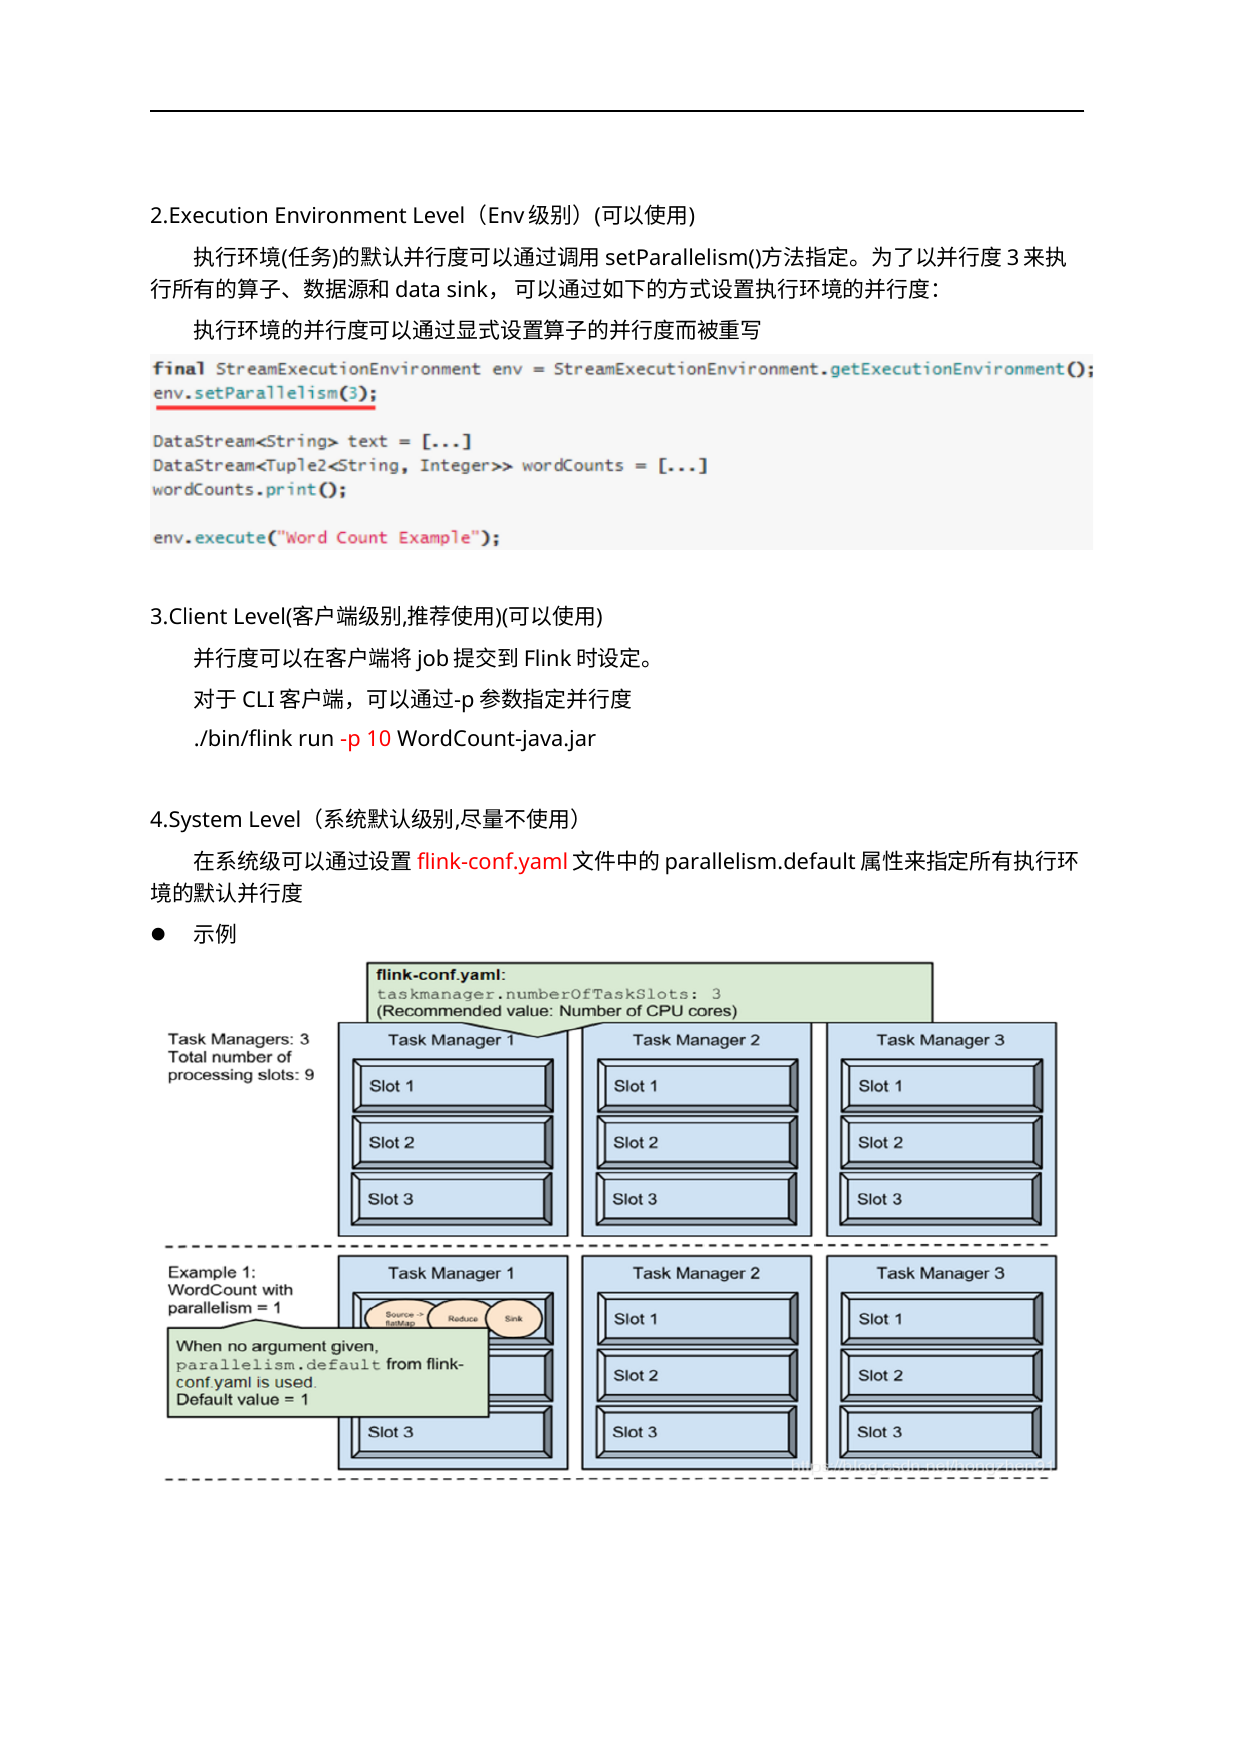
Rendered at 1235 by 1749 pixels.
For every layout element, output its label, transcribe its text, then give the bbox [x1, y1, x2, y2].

text 执行环境(任务)的默认并行度可以通过调用setParallelism()方法指定。为了以并行度3来执行所有的算子、数据源和data sink， 可以通过如下的方式设置执行环境的并行度： [150, 240, 1084, 303]
list 示例 [150, 917, 1084, 949]
picture [150, 958, 1075, 1486]
picture [150, 354, 1094, 550]
text 2.Execution Environment Level（Env级别）(可以使用) [150, 198, 1084, 230]
text 在系统级可以通过设置flink-conf.yaml文件中的parallelism.default属性来指定所有执行环境的默认并行度 [150, 844, 1084, 907]
text 执行环境的并行度可以通过显式设置算子的并行度而被重写 [150, 313, 1084, 345]
text 3.Client Level(客户端级别,推荐使用)(可以使用) [150, 599, 1084, 631]
text 对于CLI客户端，可以通过-p参数指定并行度 [150, 682, 1084, 714]
text 4.System Level（系统默认级别,尽量不使用） [150, 802, 1084, 834]
text ./bin/flink run -p 10 WordCount-java.jar [150, 723, 1084, 753]
text 并行度可以在客户端将job提交到Flink时设定。 [150, 641, 1084, 672]
